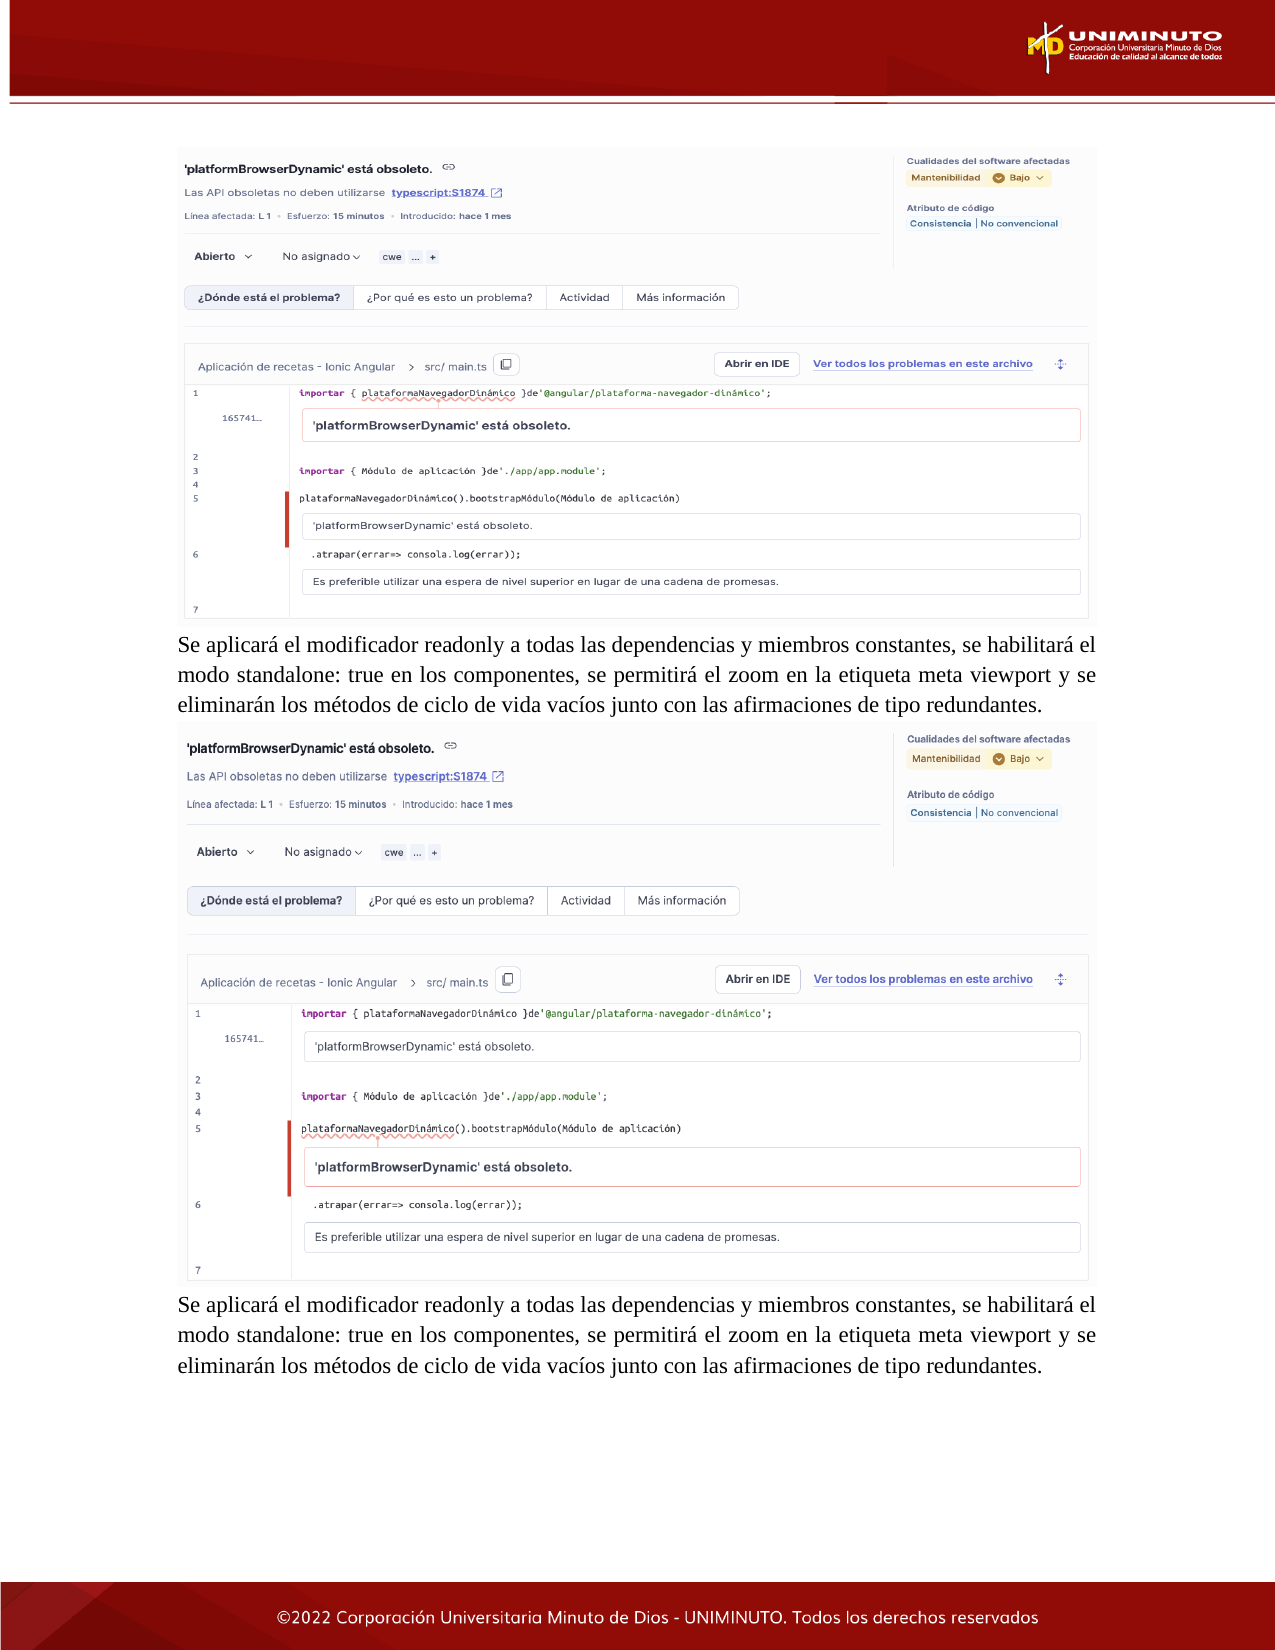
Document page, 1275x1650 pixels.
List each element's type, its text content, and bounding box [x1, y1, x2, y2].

text Se aplicará el modificador readonly a todas las dependencias y miembros constantes, se habilitará el modo standalone: true en los componentes, se permitirá el zoom en la etiqueta meta viewport y se eliminarán los métodos de ciclo de vida vacíos junto con las afirmaciones de tipo redundantes. [177, 1291, 1098, 1378]
picture [177, 147, 1098, 627]
picture [0, 1582, 1275, 1650]
picture [177, 721, 1098, 1287]
text Se aplicará el modificador readonly a todas las dependencias y miembros constantes, se habilitará el modo standalone: true en los componentes, se permitirá el zoom en la etiqueta meta viewport y se eliminarán los métodos de ciclo de vida vacíos junto con las afirmaciones de tipo redundantes. [177, 631, 1098, 718]
picture [9, 0, 1275, 105]
